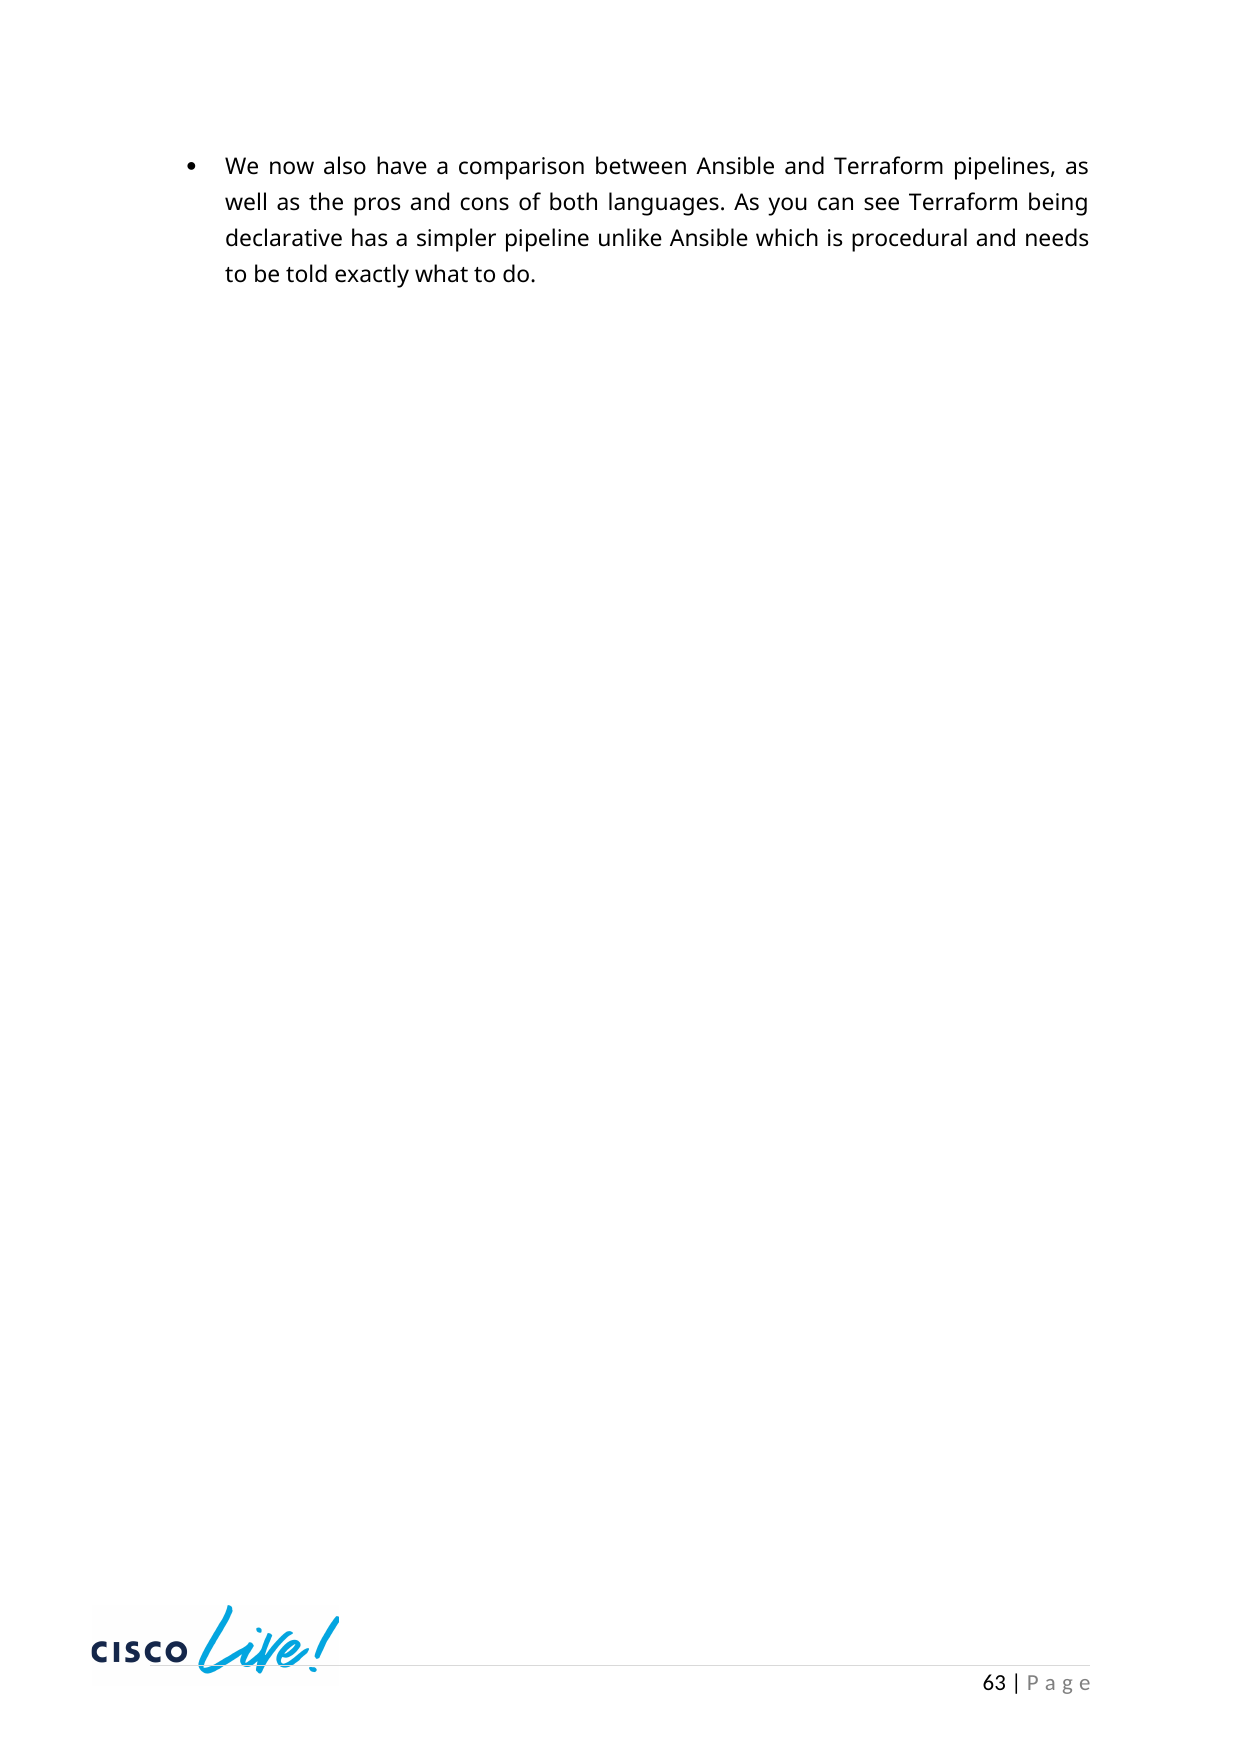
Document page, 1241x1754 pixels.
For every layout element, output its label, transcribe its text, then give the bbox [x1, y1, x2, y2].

picture [228, 1657, 241, 1665]
picture [205, 1605, 339, 1665]
list We now also have a comparison between Ansible and Terraform pipelines, as well as the pros and cons of both languages. As you can see Terraform being declarative has a simpler pipeline unlike Ansible which is procedural and needs to be told exactly what to do. [187, 150, 1090, 289]
picture [91, 1605, 339, 1686]
